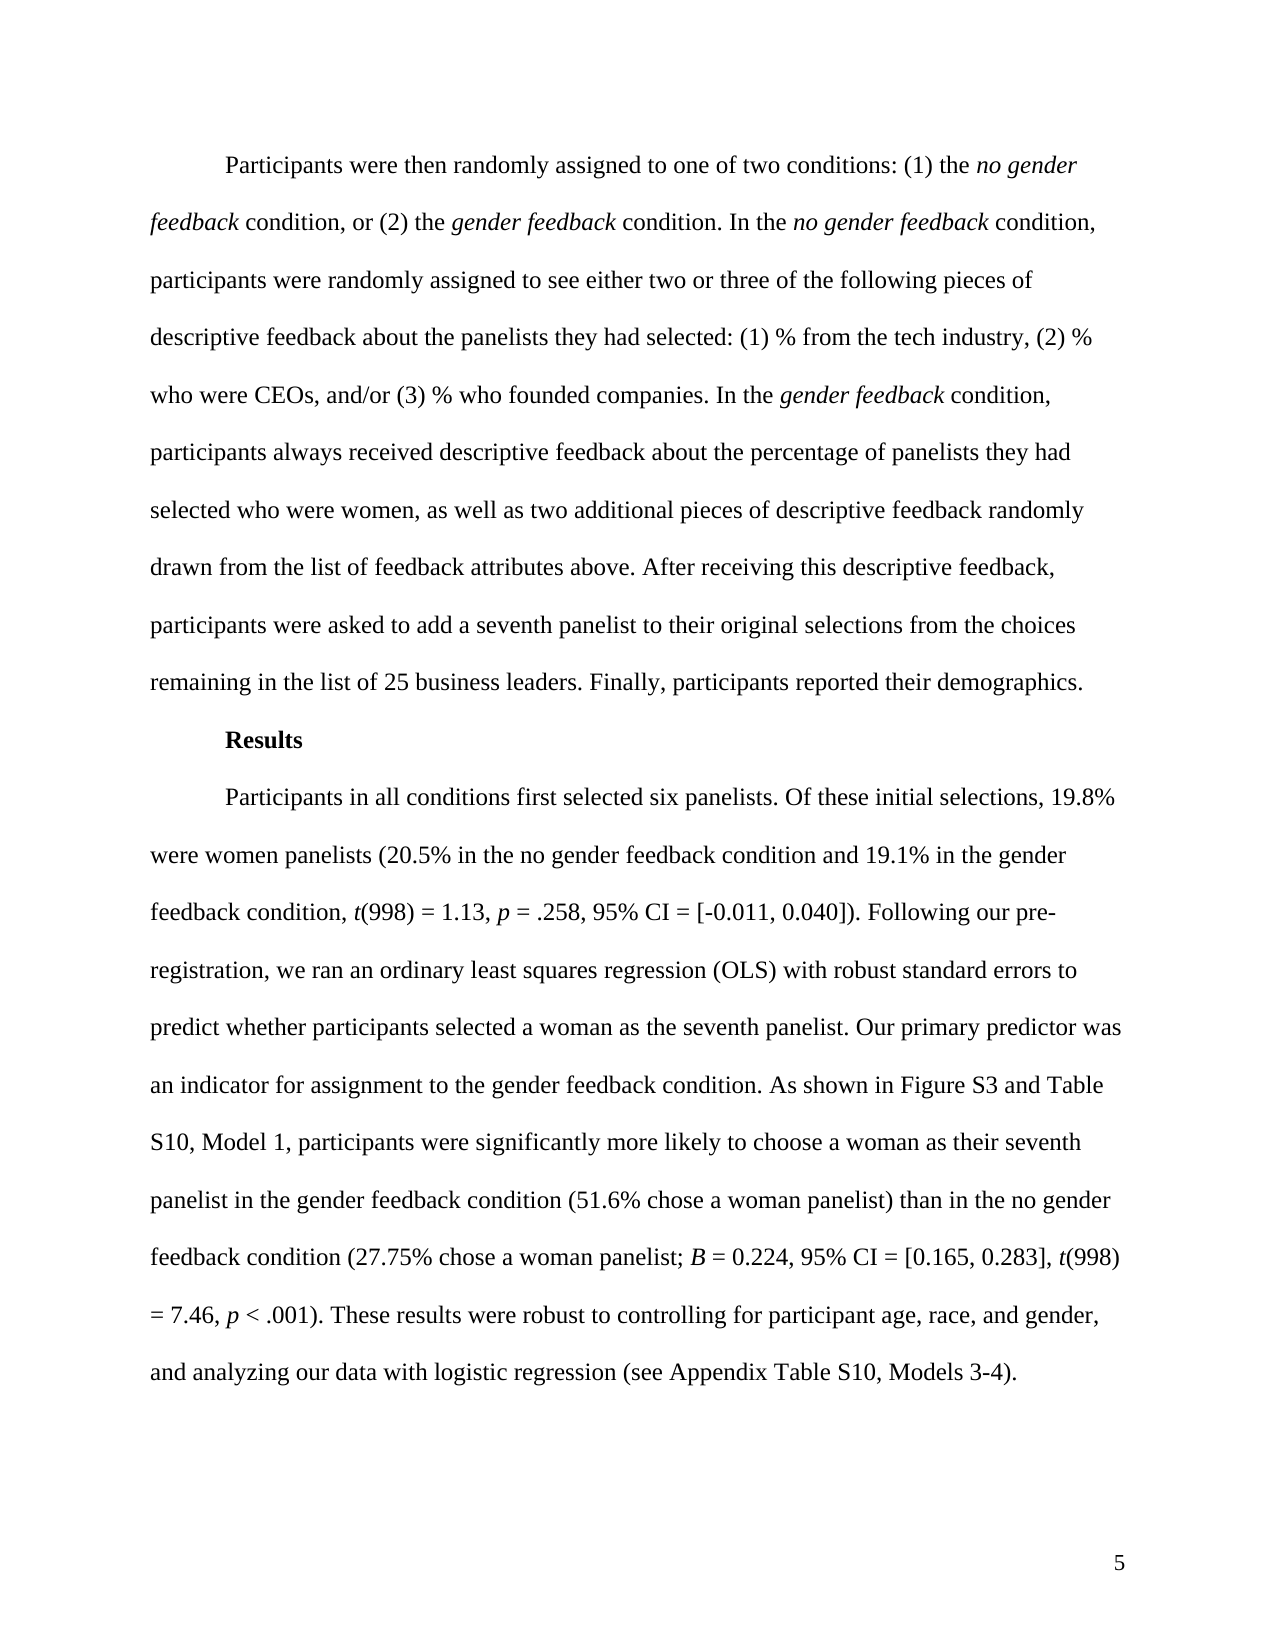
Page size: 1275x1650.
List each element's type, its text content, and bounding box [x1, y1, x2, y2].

text Results Participants in all conditions first selected six panelists. Of these initial selections, 19.8% were women panelists (20.5% in the no gender feedback condition and 19.1% in the gender feedback condition, t(998) = 1.13, p = .258, 95% CI = [-0.011, 0.040]). Following our pre-registration, we ran an ordinary least squares regression (OLS) with robust standard errors to predict whether participants selected a woman as the seventh panelist. Our primary predictor was an indicator for assignment to the gender feedback condition. As shown in Figure S3 and Table S10, Model 1, participants were significantly more likely to choose a woman as their seventh panelist in the gender feedback condition (51.6% chose a woman panelist) than in the no gender feedback condition (27.75% chose a woman panelist; B = 0.224, 95% CI = [0.165, 0.283], t(998) = 7.46, p < .001). These results were robust to controlling for participant age, race, and gender, and analyzing our data with logistic regression (see Appendix Table S10, Models 3-4). [150, 725, 1125, 1386]
text Participants were then randomly assigned to one of two conditions: (1) the no gender feedback condition, or (2) the gender feedback condition. In the no gender feedback condition, participants were randomly assigned to see either two or three of the following pieces of descriptive feedback about the panelists they had selected: (1) % from the tech industry, (2) % who were CEOs, and/or (3) % who founded companies. In the gender feedback condition, participants always received descriptive feedback about the percentage of panelists they had selected who were women, as well as two additional pieces of descriptive feedback randomly drawn from the list of feedback attributes above. After receiving this descriptive feedback, participants were asked to add a seventh panelist to their original selections from the choices remaining in the list of 25 business leaders. Finally, participants reported their demographics. [150, 150, 1125, 696]
